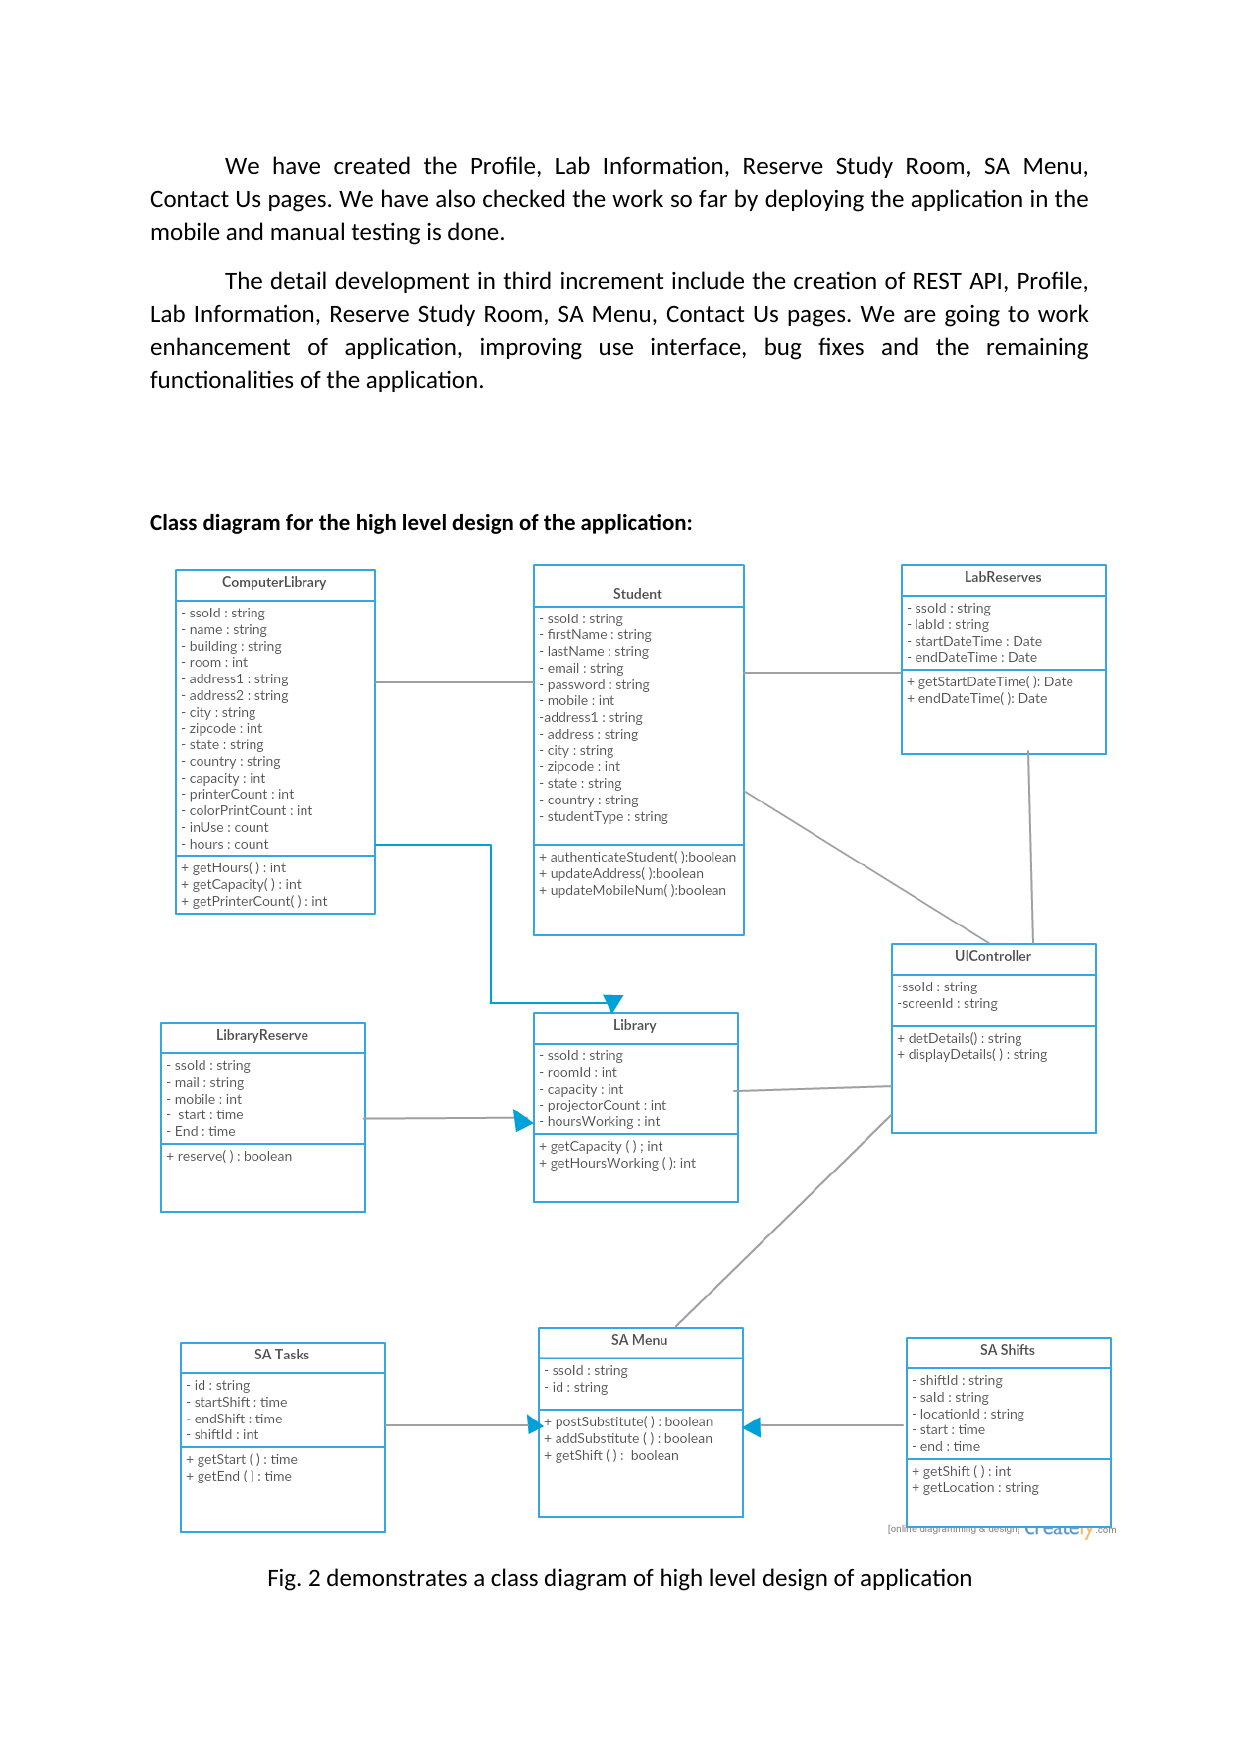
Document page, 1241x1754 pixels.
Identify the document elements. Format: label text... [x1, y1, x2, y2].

picture [150, 554, 1121, 1543]
text The detail development in third increment include the creation of REST API, Profile, Lab Information, Reserve Study Room, SA Menu, Contact Us pages. We are going to work enhancement of application, improving use interface, bug fixes and the remaining functionalities of the application. [150, 265, 1090, 395]
text Fig. 2 demonstrates a class diagram of high level design of application [150, 1562, 1090, 1592]
text We have created the Profile, Lab Information, Reserve Study Room, SA Menu, Contact Us pages. We have also checked the work so far by deploying the application in the mobile and manual testing is done. [150, 150, 1090, 246]
text Class diagram for the high level design of the application: [150, 508, 1090, 536]
